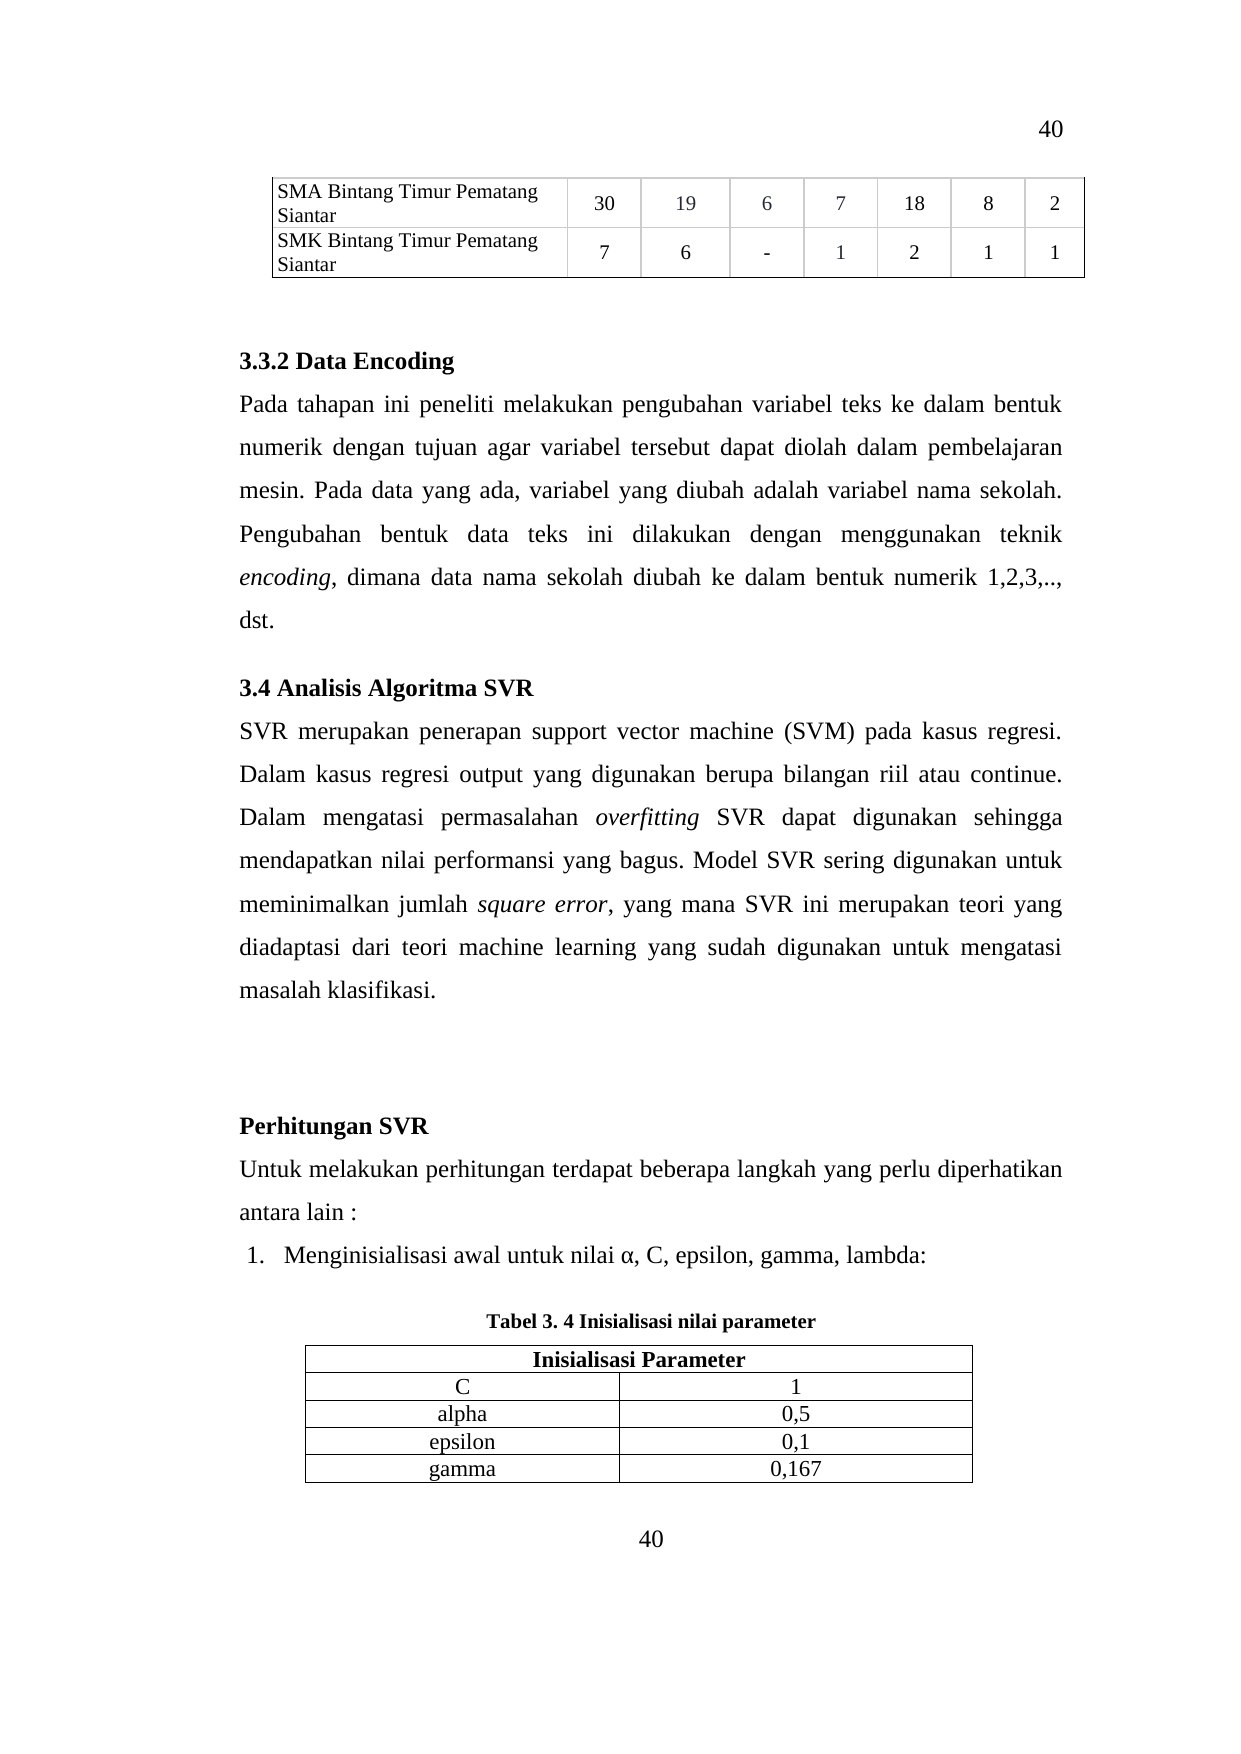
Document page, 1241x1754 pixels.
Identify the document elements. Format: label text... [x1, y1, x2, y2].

table_cell SMK Bintang Timur Pematang Siantar [273, 228, 567, 276]
list Menginisialisasi awal untuk nilai α, C, epsilon, gamma, lambda: [246, 1241, 1063, 1269]
table_cell 0,5 [620, 1401, 972, 1427]
subtitle 3.3.2 Data Encoding [239, 346, 1063, 375]
table_cell 1 [620, 1373, 972, 1399]
table_cell - [731, 228, 803, 276]
table_cell C [306, 1373, 619, 1399]
table_cell 2 [1026, 179, 1084, 227]
table_cell 0,167 [620, 1455, 972, 1482]
table_cell 7 [805, 179, 877, 227]
table_cell 7 [568, 228, 640, 276]
table_cell 1 [1026, 228, 1084, 276]
table_cell 18 [878, 179, 950, 227]
subtitle 3.4 Analisis Algoritma SVR [239, 673, 1063, 702]
table_cell 1 [805, 228, 877, 276]
text SVR merupakan penerapan support vector machine (SVM) pada kasus regresi. Dalam kasus regresi output yang digunakan berupa bilangan riil atau continue. Dalam mengatasi permasalahan overfitting SVR dapat digunakan sehingga mendapatkan nilai performansi yang bagus. Model SVR sering digunakan untuk meminimalkan jumlah square error, yang mana SVR ini merupakan teori yang diadaptasi dari teori machine learning yang sudah digunakan untuk mengatasi masalah klasifikasi. [239, 716, 1063, 1004]
text Untuk melakukan perhitungan terdapat beberapa langkah yang perlu diperhatikan antara lain : [239, 1154, 1063, 1226]
text Perhitungan SVR [239, 1111, 1063, 1140]
table_cell SMA Bintang Timur Pematang Siantar [273, 179, 567, 227]
text Tabel 3. 4 Inisialisasi nilai parameter [239, 1309, 1063, 1333]
table_cell alpha [306, 1401, 619, 1427]
table_header Inisialisasi Parameter [306, 1346, 972, 1372]
text Pada tahapan ini peneliti melakukan pengubahan variabel teks ke dalam bentuk numerik dengan tujuan agar variabel tersebut dapat diolah dalam pembelajaran mesin. Pada data yang ada, variabel yang diubah adalah variabel nama sekolah. Pengubahan bentuk data teks ini dilakukan dengan menggunakan teknik encoding, dimana data nama sekolah diubah ke dalam bentuk numerik 1,2,3,.., dst. [239, 389, 1063, 634]
table_cell gamma [306, 1455, 619, 1482]
table_cell 1 [952, 228, 1024, 276]
table_cell 30 [568, 179, 640, 227]
table_cell 2 [878, 228, 950, 276]
table_cell 8 [952, 179, 1024, 227]
table_cell 19 [642, 179, 729, 227]
table_cell 6 [731, 179, 803, 227]
table_cell epsilon [306, 1428, 619, 1454]
table_cell 0,1 [620, 1428, 972, 1454]
table_cell 6 [642, 228, 729, 276]
